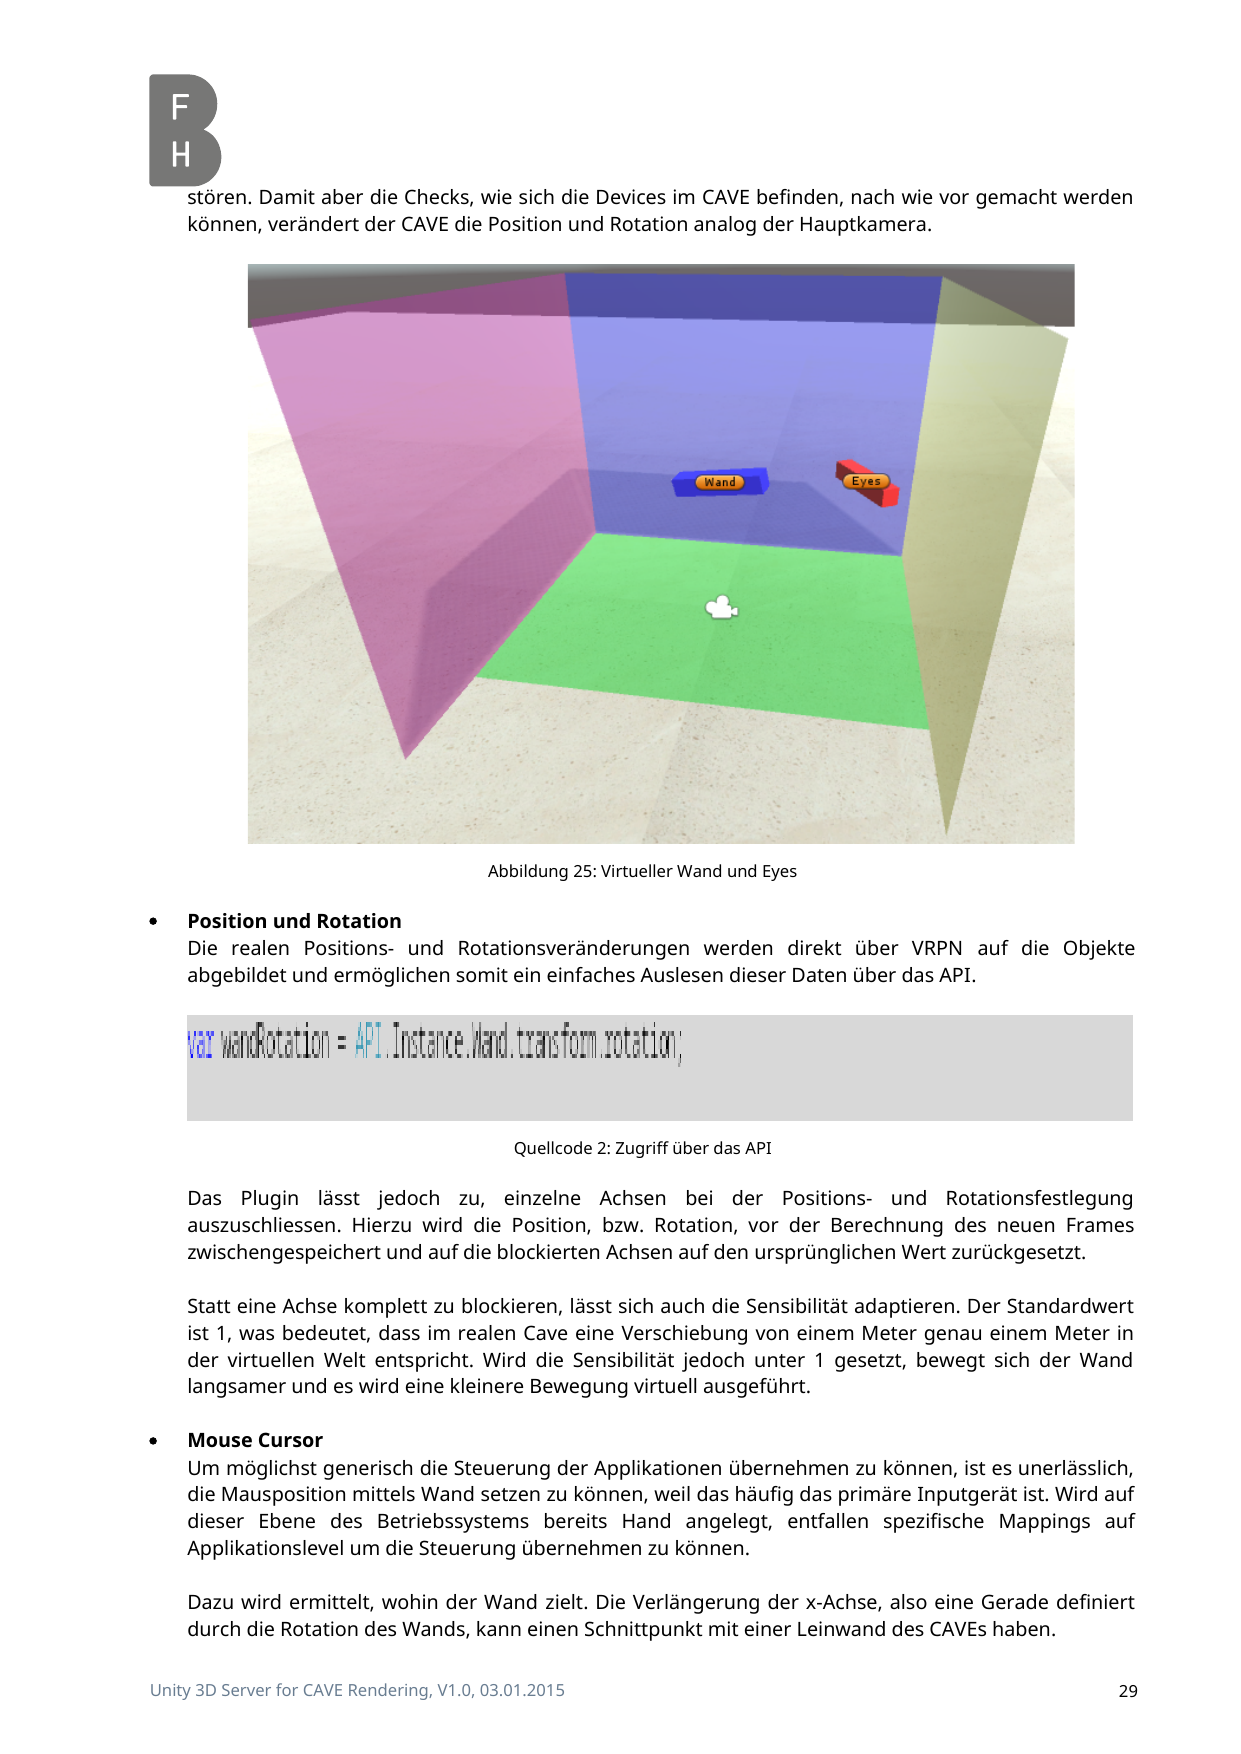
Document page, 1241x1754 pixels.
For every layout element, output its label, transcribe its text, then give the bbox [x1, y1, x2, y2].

text Die realen Positions- und Rotationsveränderungen werden direkt über VRPN auf die Objekte abgebildet und ermöglichen somit ein einfaches Auslesen dieser Daten über das API. [187, 934, 1136, 988]
list Position und Rotation [149, 907, 1136, 934]
picture [247, 264, 1075, 844]
list Mouse Cursor [149, 1427, 1136, 1454]
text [187, 183, 1136, 237]
text Abbildung 25: Virtueller Wand und Eyes [149, 856, 1136, 882]
text Statt eine Achse komplett zu blockieren, lässt sich auch die Sensibilität adaptieren. Der Standardwert ist 1, was bedeutet, dass im realen Cave eine Verschiebung von einem Meter genau einem Meter in der virtuellen Welt entspricht. Wird die Sensibilität jedoch unter 1 gesetzt, bewegt sich der Wand langsamer und es wird eine kleinere Bewegung virtuell ausgeführt. [187, 1292, 1136, 1400]
list Um möglichst generisch die Steuerung der Applikationen übernehmen zu können, ist es unerlässlich, die Mausposition mittels Wand setzen zu können, weil das häufig das primäre Inputgerät ist. Wird auf dieser Ebene des Betriebssystems bereits Hand angelegt, entfallen spezifische Mappings auf Applikationslevel um die Steuerung übernehmen zu können. [187, 1454, 1136, 1562]
text Quellcode 2: Zugriff über das API [149, 1133, 1136, 1159]
list Dazu wird ermittelt, wohin der Wand zielt. Die Verlängerung der x-Achse, also eine Gerade definiert durch die Rotation des Wands, kann einen Schnittpunkt mit einer Leinwand des CAVEs haben. [187, 1589, 1136, 1643]
text Das Plugin lässt jedoch zu, einzelne Achsen bei der Positions- und Rotationsfestlegung auszuschliessen. Hierzu wird die Position, bzw. Rotation, vor der Berechnung des neuen Frames zwischengespeichert und auf die blockierten Achsen auf den ursprünglichen Wert zurückgesetzt. [187, 1184, 1136, 1265]
